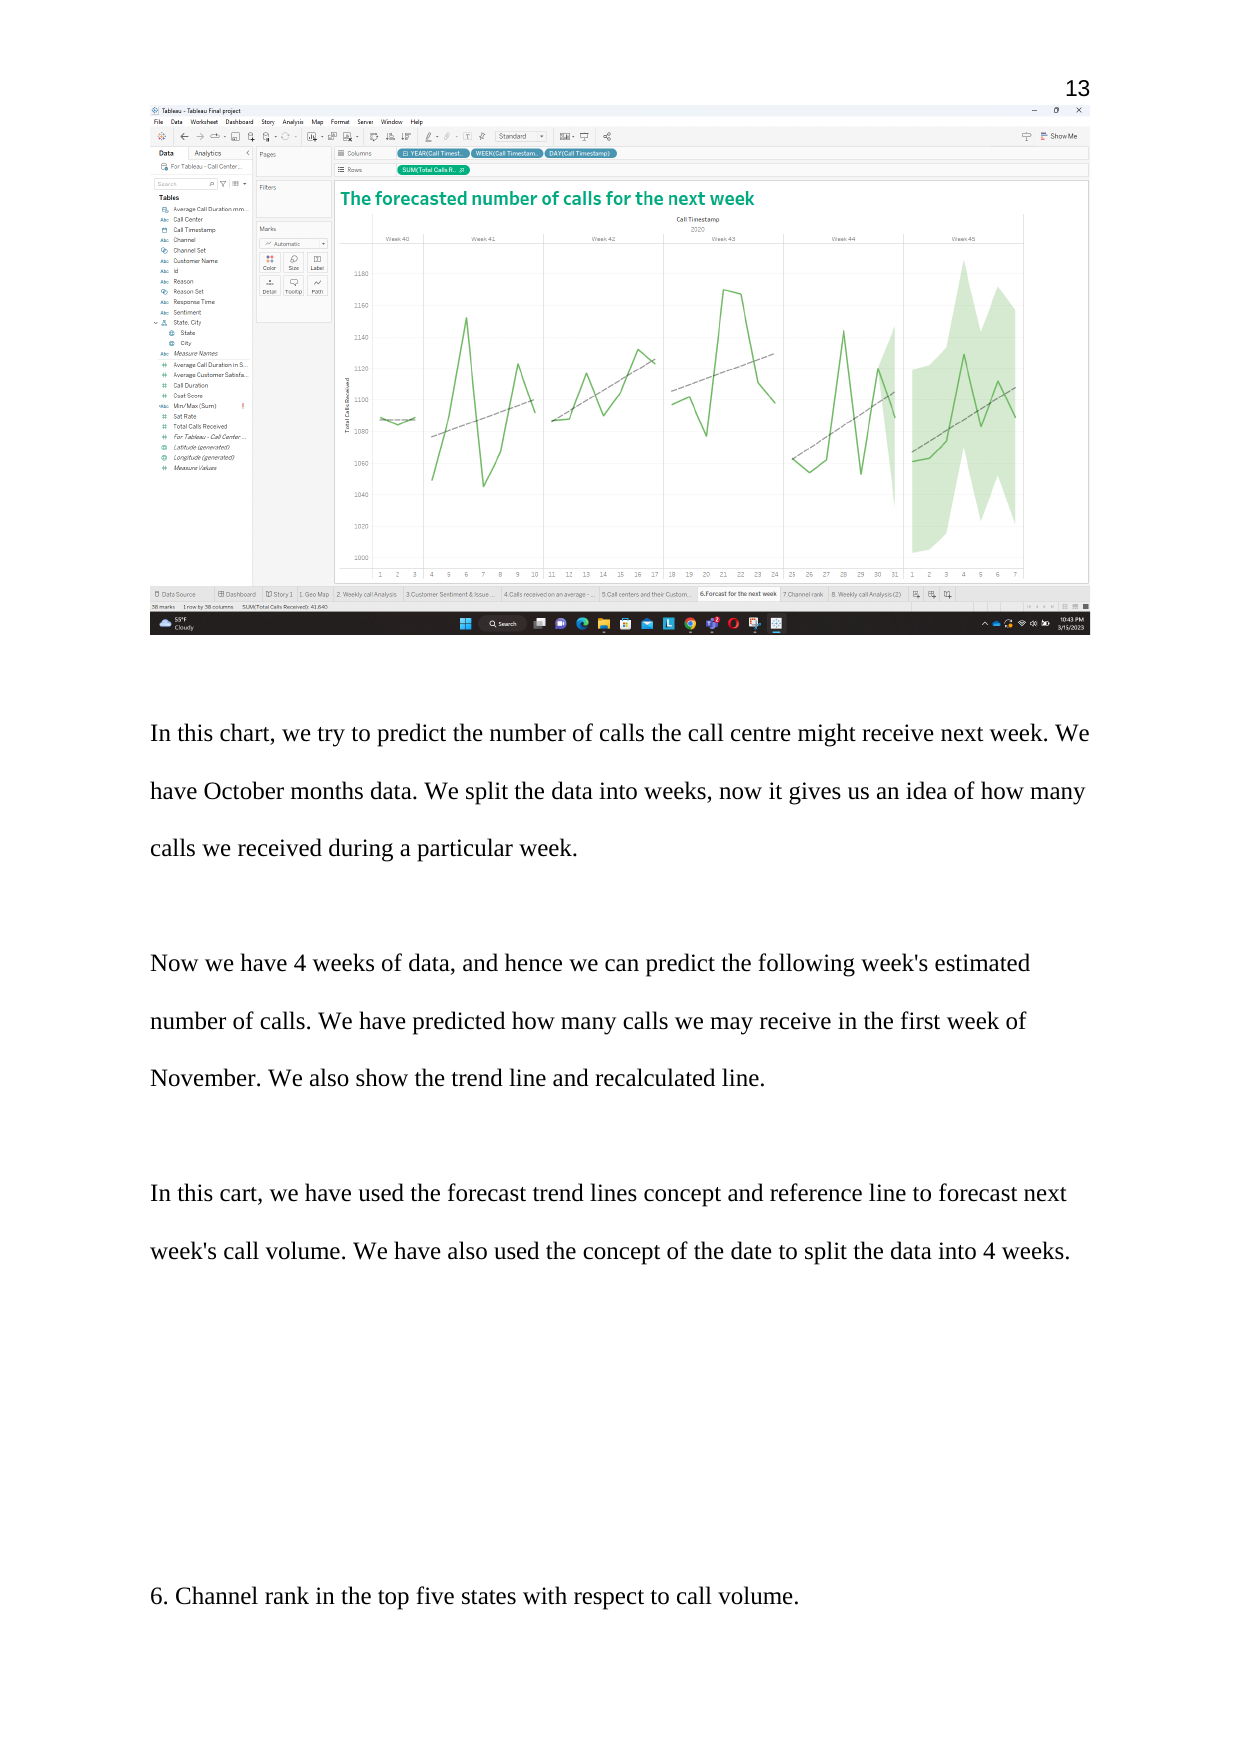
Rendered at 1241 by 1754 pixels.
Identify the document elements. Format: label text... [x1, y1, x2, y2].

picture [150, 105, 1091, 635]
text Now we have 4 weeks of data, and hence we can predict the following week's estimated number of calls. We have predicted how many calls we may receive in the first week of November. We also show the trend line and recalculated line. [150, 948, 1090, 1092]
text 6. Channel rank in the top five states with respect to call volume. [150, 1581, 1090, 1609]
text In this chart, we try to predict the number of calls the call centre might receive next week. We have October months data. We split the data into weeks, now it gives us an idea of how many calls we received during a particular week. [150, 718, 1090, 862]
text In this cart, we have used the forecast trend lines concept and reference line to forecast next week's call volume. We have also used the concept of the date to split the data into 4 weeks. [150, 1178, 1090, 1264]
